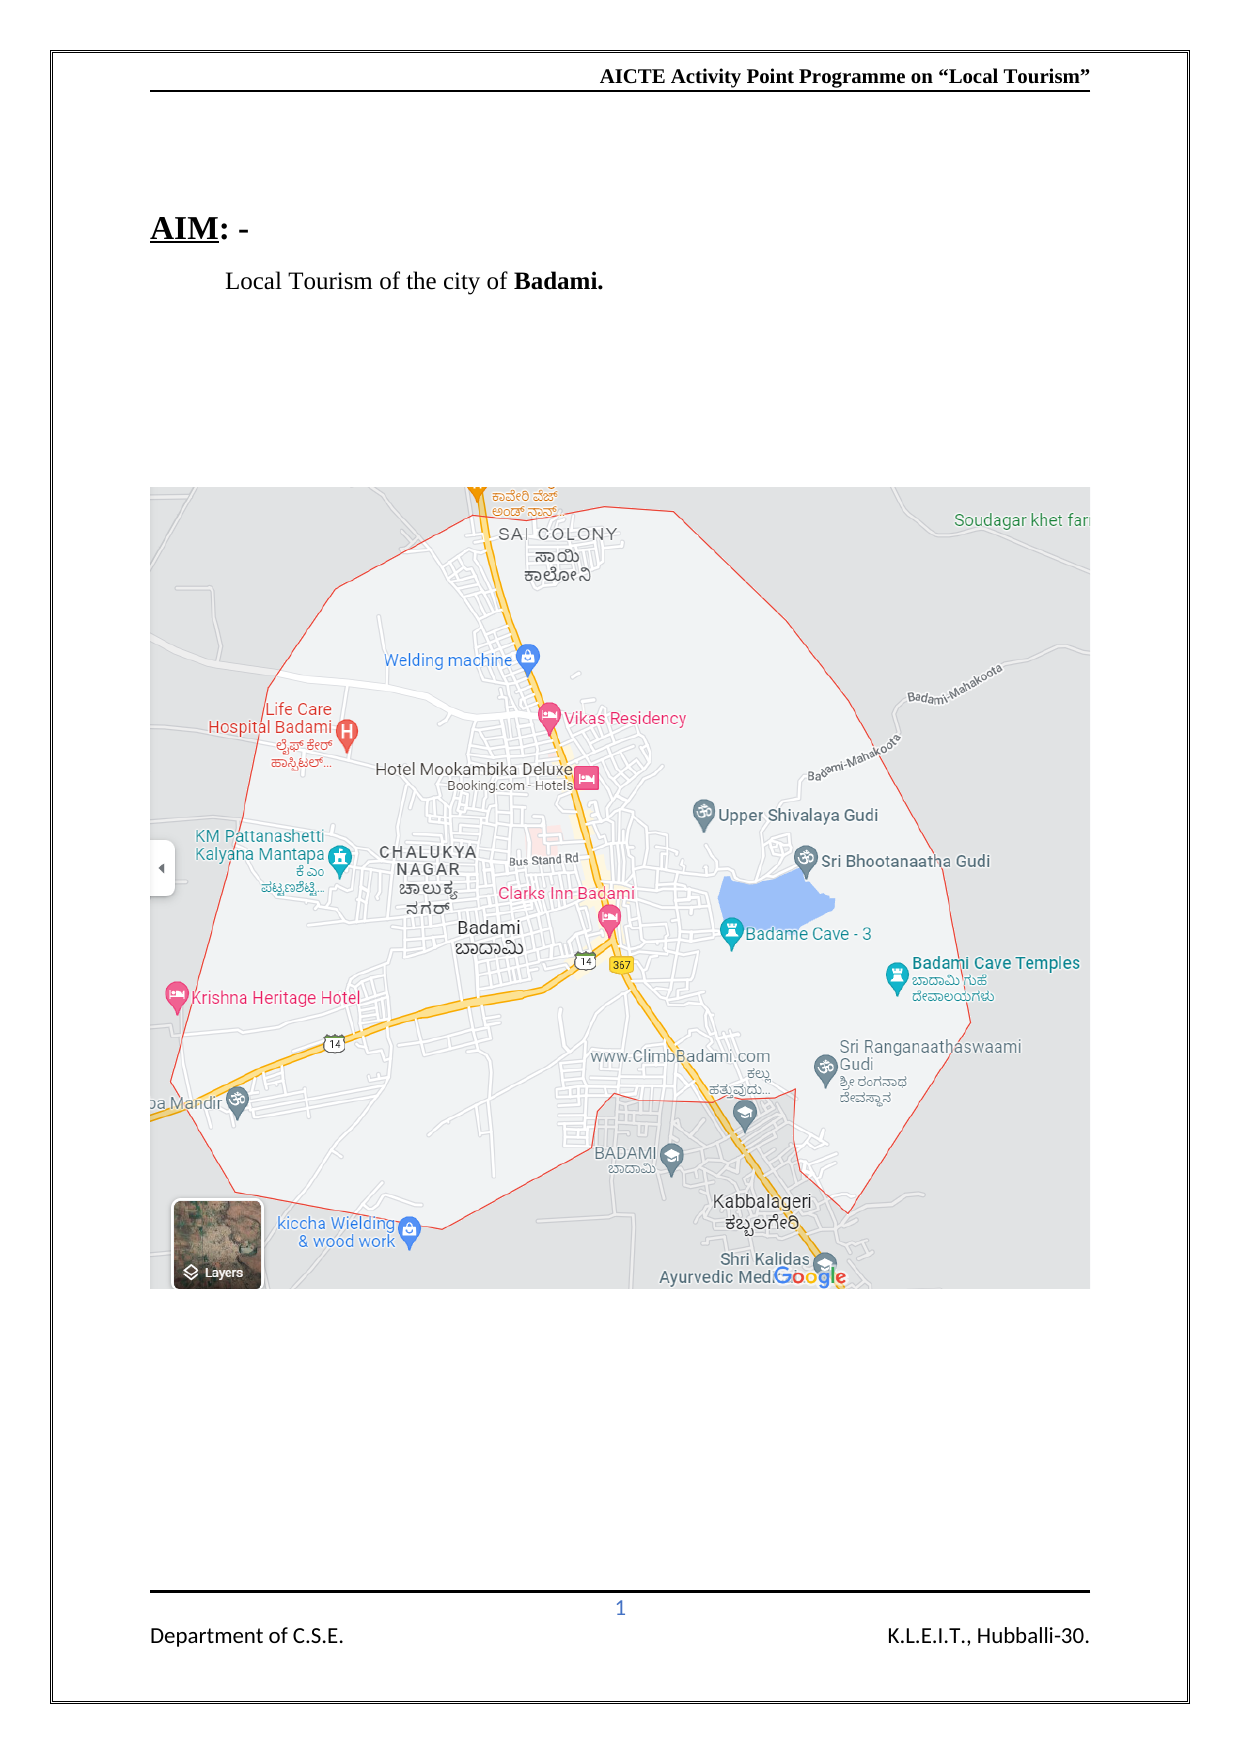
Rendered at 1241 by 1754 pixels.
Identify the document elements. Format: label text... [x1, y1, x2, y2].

text AIM: - [150, 208, 1090, 246]
text Local Tourism of the city of Badami. [150, 266, 1090, 295]
picture [150, 487, 1091, 1289]
